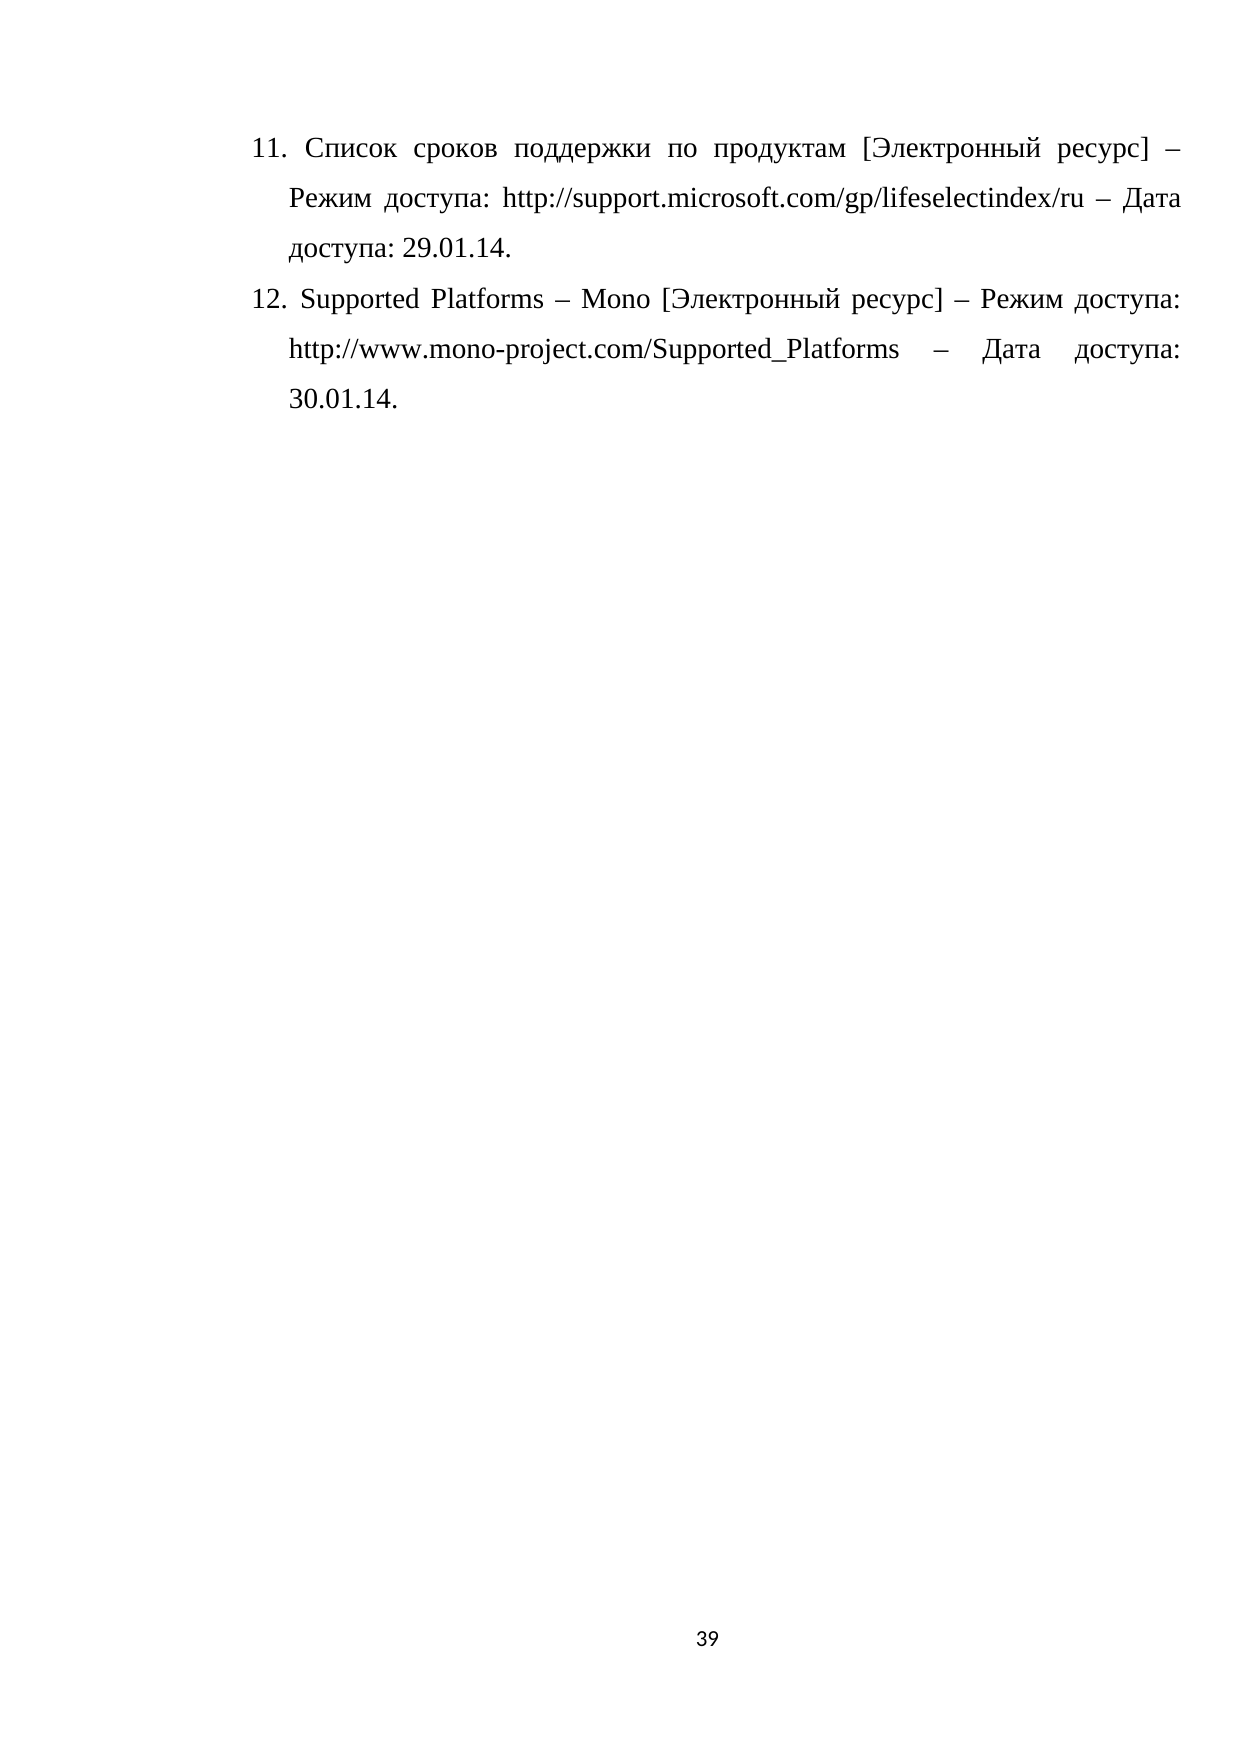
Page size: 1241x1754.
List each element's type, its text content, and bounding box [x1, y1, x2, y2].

list Список сроков поддержки по продуктам [Электронный ресурс] – Режим доступа: http://support.microsoft.com/gp/lifeselectindex/ru – Дата доступа: 29.01.14. [251, 130, 1181, 264]
list Supported Platforms – Mono [Электронный ресурс] – Режим доступа: http://www.mono-project.com/Supported_Platforms – Дата доступа: 30.01.14. [251, 281, 1181, 415]
